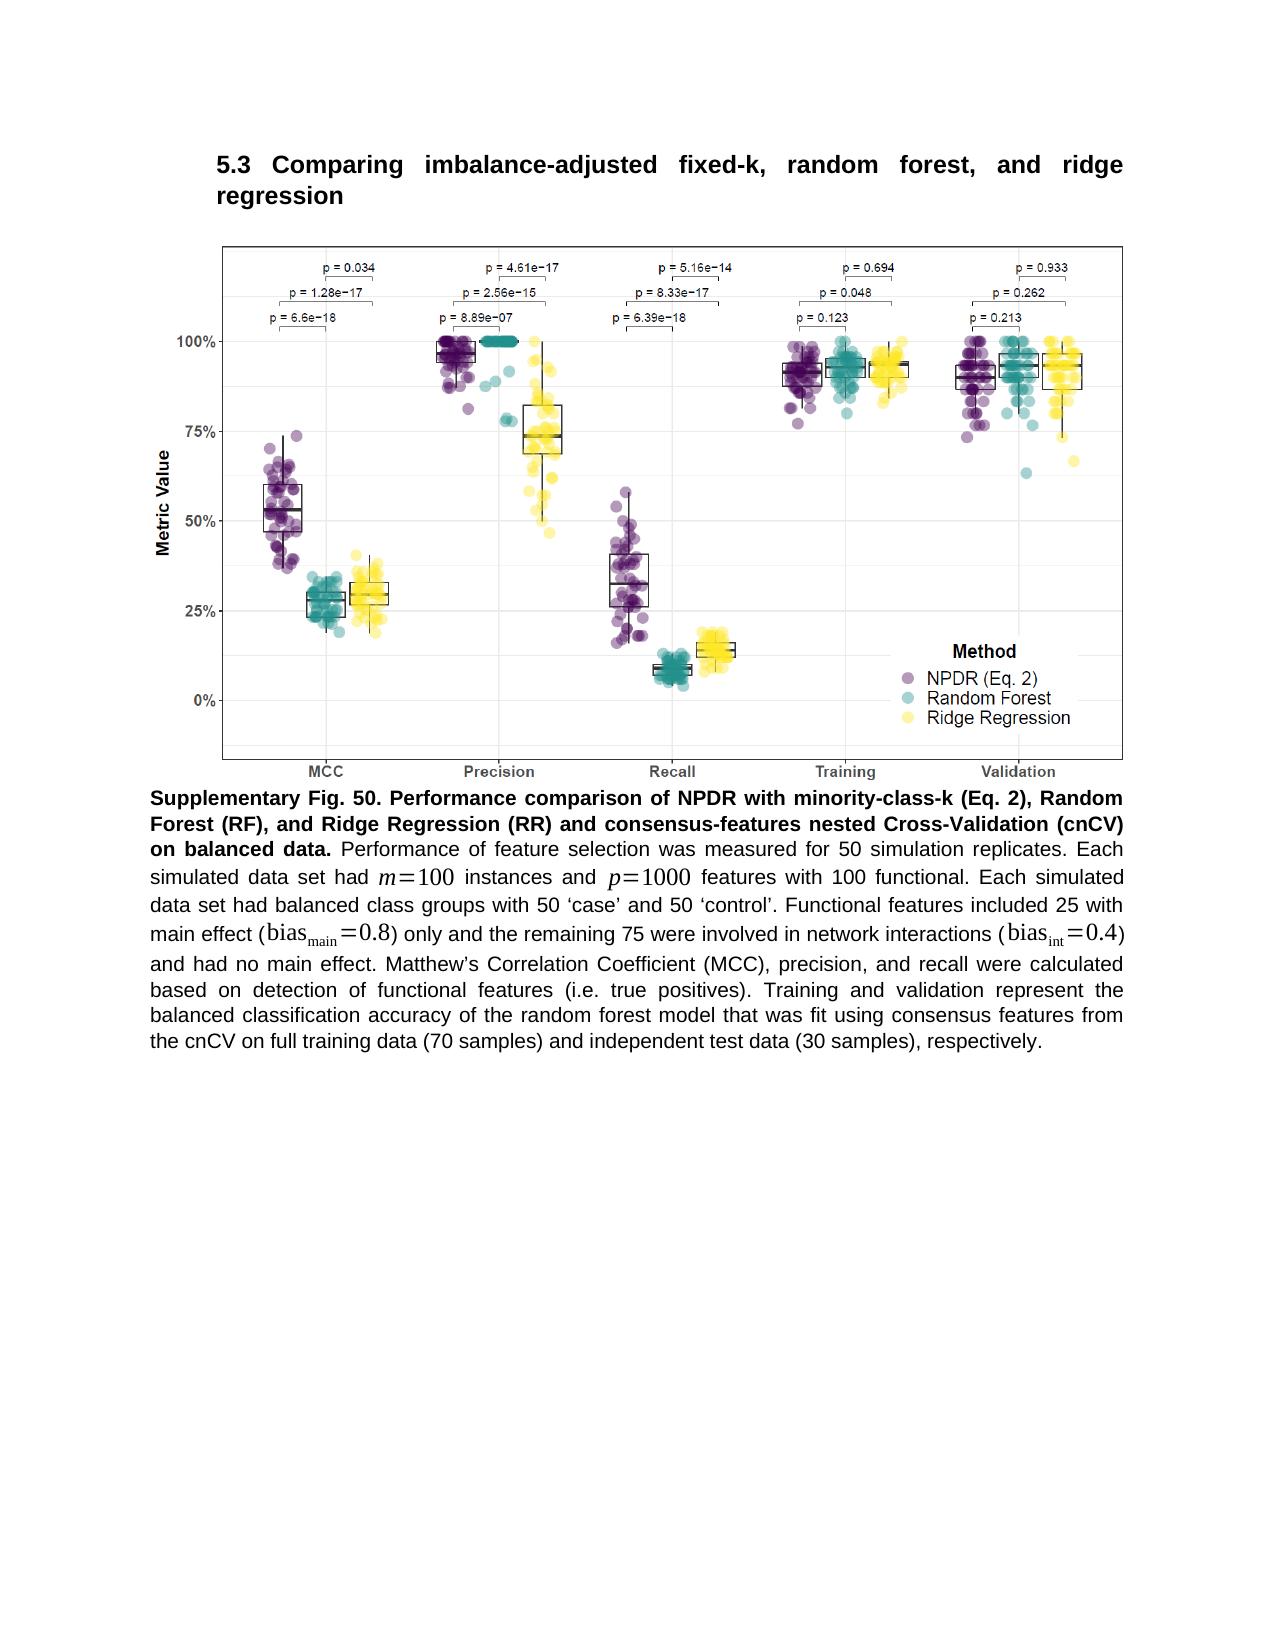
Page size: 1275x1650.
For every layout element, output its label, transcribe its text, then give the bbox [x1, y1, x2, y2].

text Supplementary Fig. 50. Performance comparison of NPDR with minority-class-k (Eq. 2), Random Forest (RF), and Ridge Regression (RR) and consensus-features nested Cross-Validation (cnCV) on balanced data. Performance of feature selection was measured for 50 simulation replicates. Each simulated data set had instances and features with 100 functional. Each simulated data set had balanced class groups with 50 ‘case’ and 50 ‘control’. Functional features included 25 with main effect () only and the remaining 75 were involved in network interactions () and had no main effect. Matthew’s Correlation Coefficient (MCC), precision, and recall were calculated based on detection of functional features (i.e. true positives). Training and validation represent the balanced classification accuracy of the random forest model that was fit using consensus features from the cnCV on full training data (70 samples) and independent test data (30 samples), respectively. [150, 786, 1125, 1053]
picture [150, 241, 1125, 784]
text 5.3 Comparing imbalance-adjusted fixed-k, random forest, and ridge regression [216, 150, 1125, 210]
